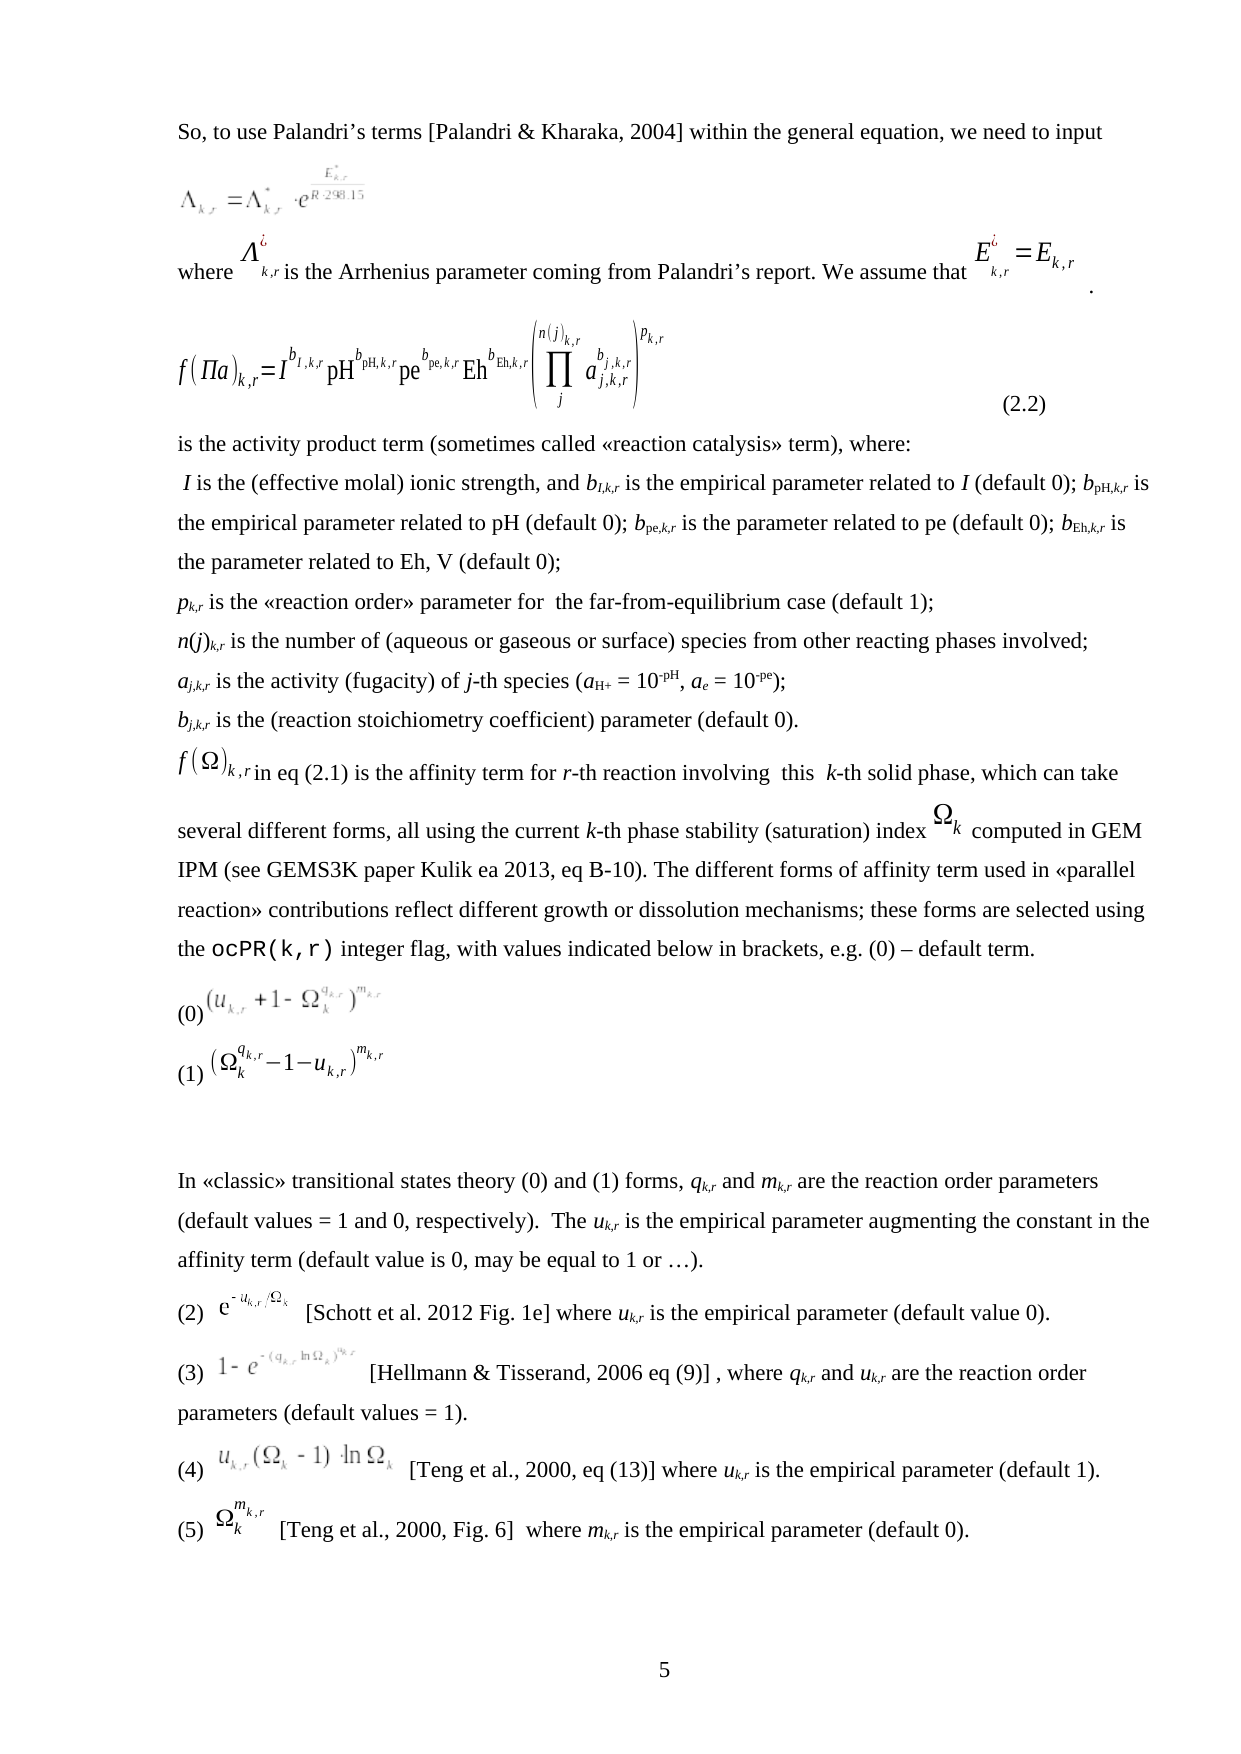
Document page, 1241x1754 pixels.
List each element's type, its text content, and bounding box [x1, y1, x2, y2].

text (0) [177, 978, 1152, 1026]
text (2) [Schott et al. 2012 Fig. 1e] where uk,r is the empirical parameter (default value 0). [177, 1286, 1152, 1326]
text So, to use Palandri’s terms [Palandri & Kharaka, 2004] within the general equation, we need to input [177, 118, 1152, 221]
text is the activity product term (sometimes called «reaction catalysis» term), where: [177, 430, 1152, 456]
text (2.2) [177, 319, 1152, 417]
text (3) [Hellmann & Tisserand, 2006 eq (9)] , where qk,r and uk,r are the reaction order parameters (default values = 1). [177, 1339, 1152, 1425]
text where is the Arrhenius parameter coming from Palandri’s report. We assume that . [177, 234, 1152, 298]
text pk,r is the «reaction order» parameter for the far-from-equilibrium case (default 1); [177, 588, 1152, 614]
text In «classic» transitional states theory (0) and (1) forms, qk,r and mk,r are the reaction order parameters (default values = 1 and 0, respectively). The uk,r is the empirical parameter augmenting the constant in the affinity term (default value is 0, may be equal to 1 or …). [177, 1167, 1152, 1273]
text in eq (2.1) is the affinity term for r-th reaction involving this k-th solid phase, which can take several different forms, all using the current k-th phase stability (saturation) index computed in GEM IPM (see GEMS3K paper Kulik ea 2013, eq B-10). The different forms of affinity term used in «parallel reaction» contributions reflect different growth or dissolution mechanisms; these forms are selected using the ocPR(k,r) integer flag, with values indicated below in brackets, e.g. (0) – default term. [177, 746, 1152, 964]
text aj,k,r is the activity (fugacity) of j-th species (aH+ = 10-pH, ae = 10-pe); [177, 667, 1152, 693]
text bj,k,r is the (reaction stoichiometry coefficient) parameter (default 0). [177, 706, 1152, 733]
text (5) [Teng et al., 2000, Fig. 6] where mk,r is the empirical parameter (default 0). [177, 1496, 1152, 1542]
text (4) [Teng et al., 2000, eq (13)] where uk,r is the empirical parameter (default 1). [177, 1438, 1152, 1483]
text I is the (effective molal) ionic strength, and bI,k,r is the empirical parameter related to I (default 0); bpH,k,r is the empirical parameter related to pH (default 0); bpe,k,r is the parameter related to pe (default 0); bEh,k,r is the parameter related to Eh, V (default 0); [177, 469, 1152, 575]
text n(j)k,r is the number of (aqueous or gaseous or surface) species from other reacting phases involved; [177, 627, 1152, 654]
text (1) [177, 1039, 1152, 1132]
